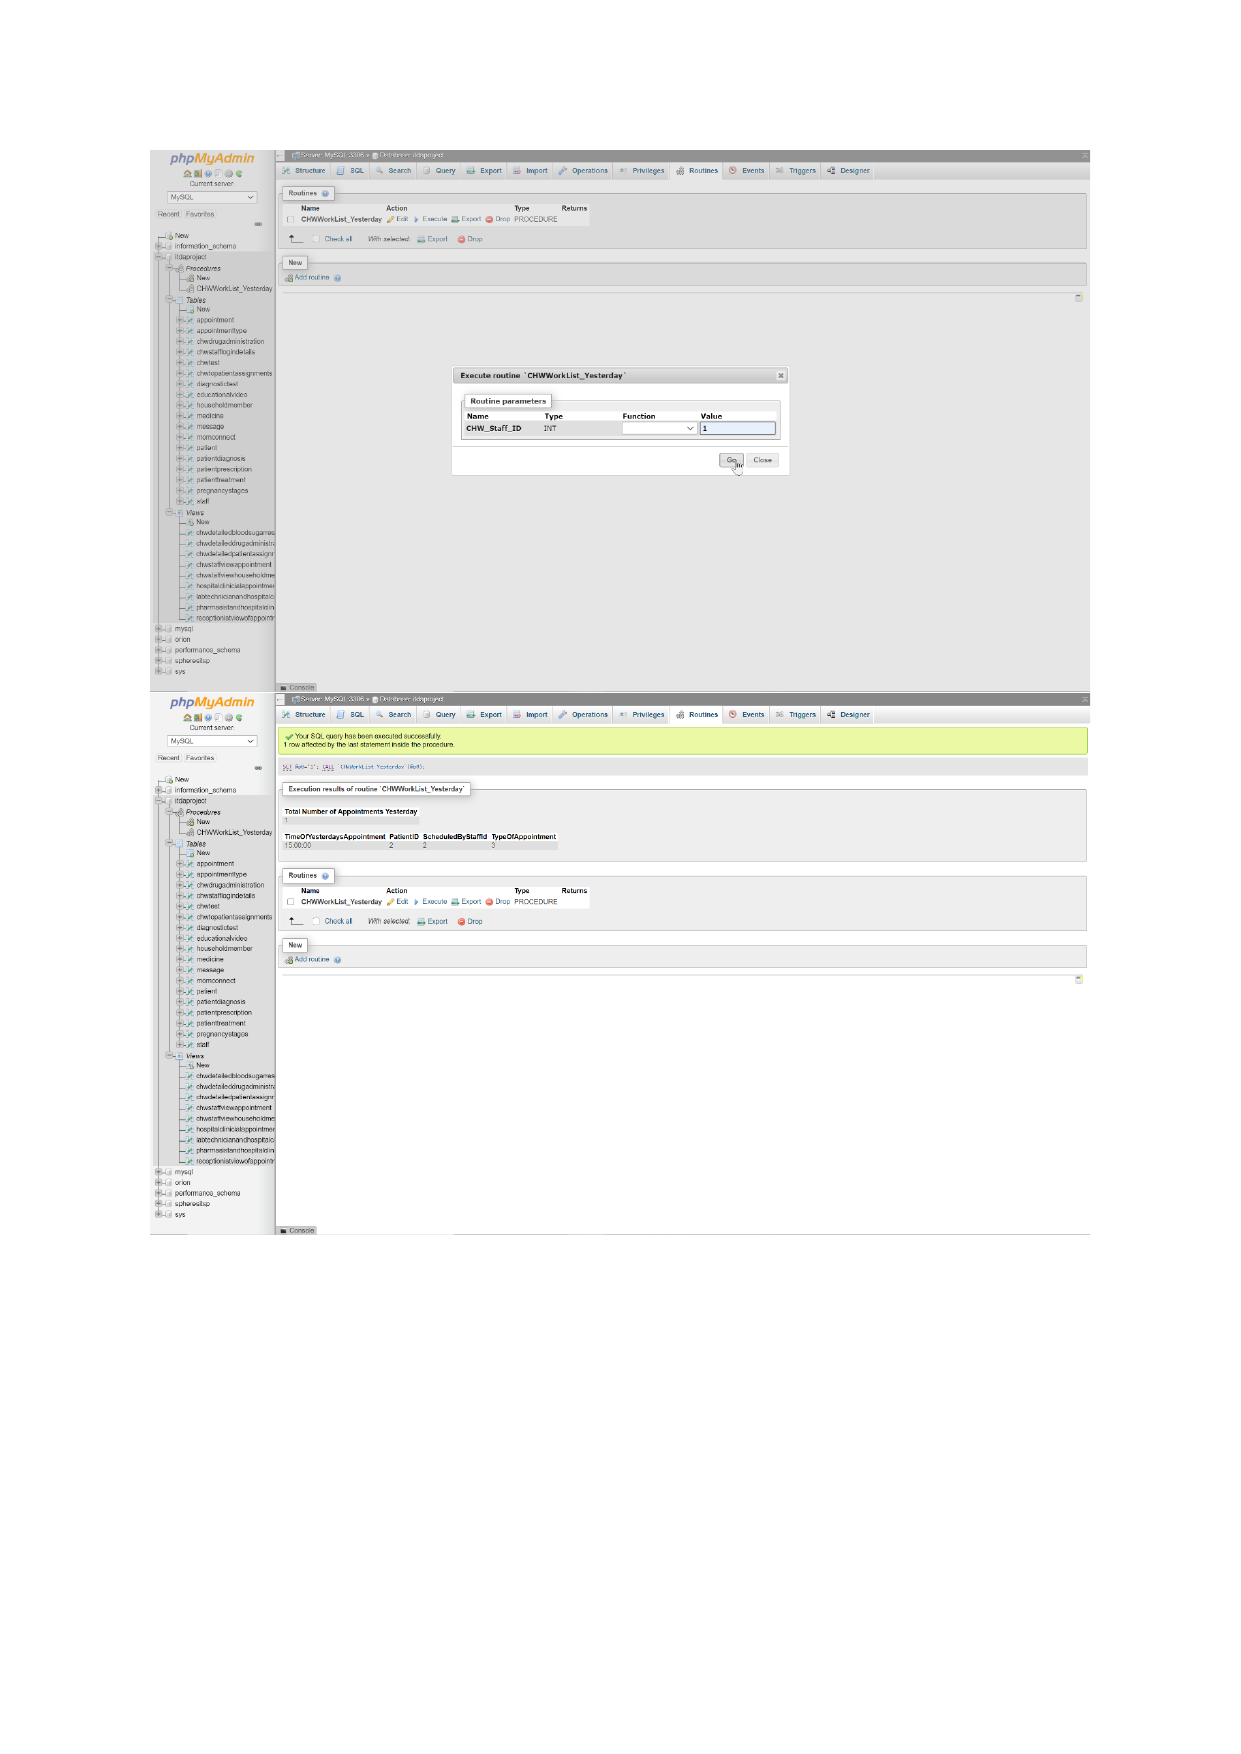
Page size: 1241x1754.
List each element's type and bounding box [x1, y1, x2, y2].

picture [150, 150, 1091, 692]
picture [150, 693, 1091, 1235]
